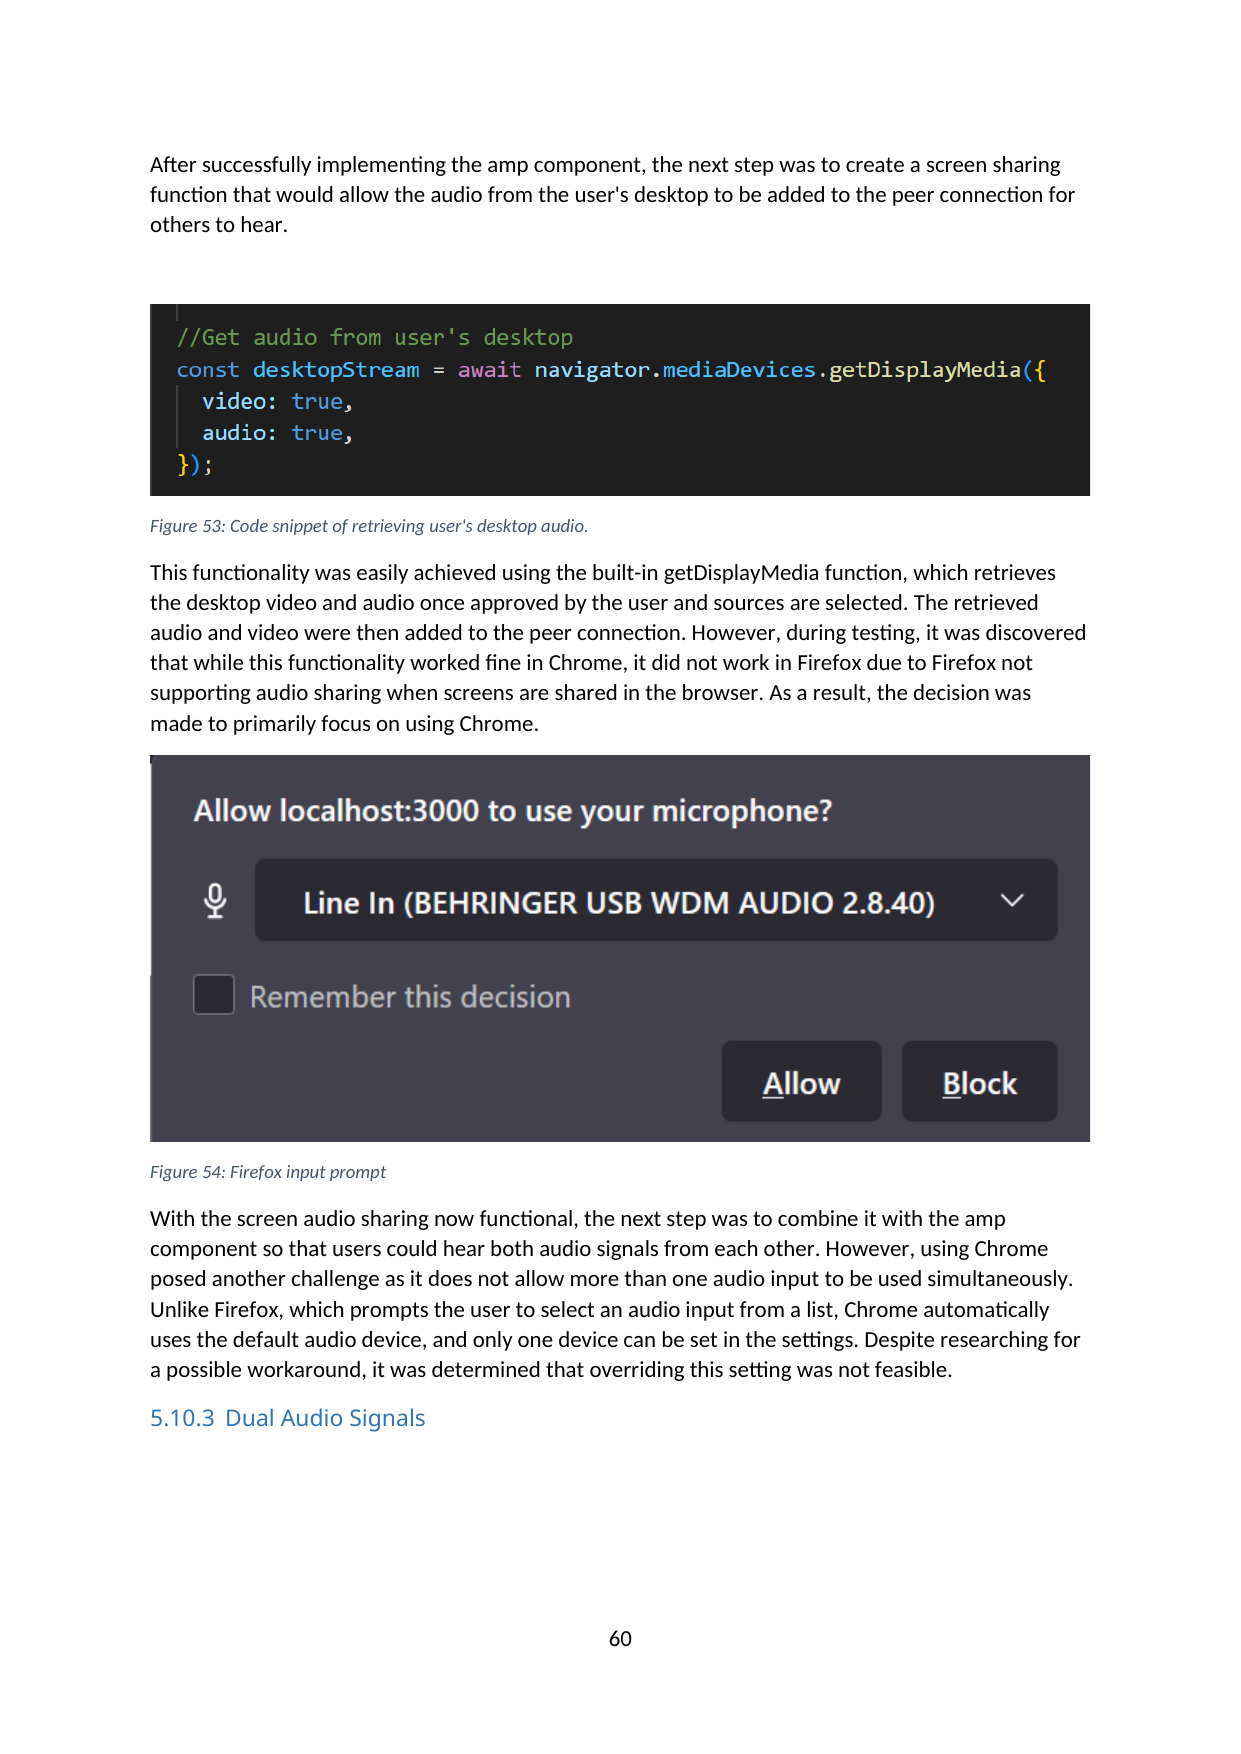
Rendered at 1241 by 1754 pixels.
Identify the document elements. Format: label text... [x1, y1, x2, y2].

picture [150, 755, 1091, 1142]
subtitle Dual Audio Signals [150, 1402, 1090, 1433]
text With the screen audio sharing now functional, the next step was to combine it with the amp component so that users could hear both audio signals from each other. However, using Chrome posed another challenge as it does not allow more than one audio input to be used simultaneously. Unlike Firefox, which prompts the user to select an audio input from a list, Chrome automatically uses the default audio device, and only one device can be set in the settings. Despite researching for a possible workaround, it was determined that overriding this setting was not feasible. [150, 1204, 1090, 1383]
text This functionality was easily achieved using the built-in getDisplayMedia function, which retrieves the desktop video and audio once approved by the user and sources are selected. The retrieved audio and video were then added to the peer connection. However, during testing, it was discovered that while this functionality worked fine in Chrome, it did not work in Firefox due to Firefox not supporting audio sharing when screens are shared in the browser. As a result, the decision was made to primarily focus on using Chrome. [150, 558, 1090, 737]
text After successfully implementing the amp component, the next step was to create a screen sharing function that would allow the audio from the user's desktop to be added to the peer connection for others to hear. [150, 150, 1090, 238]
picture [150, 304, 1091, 496]
